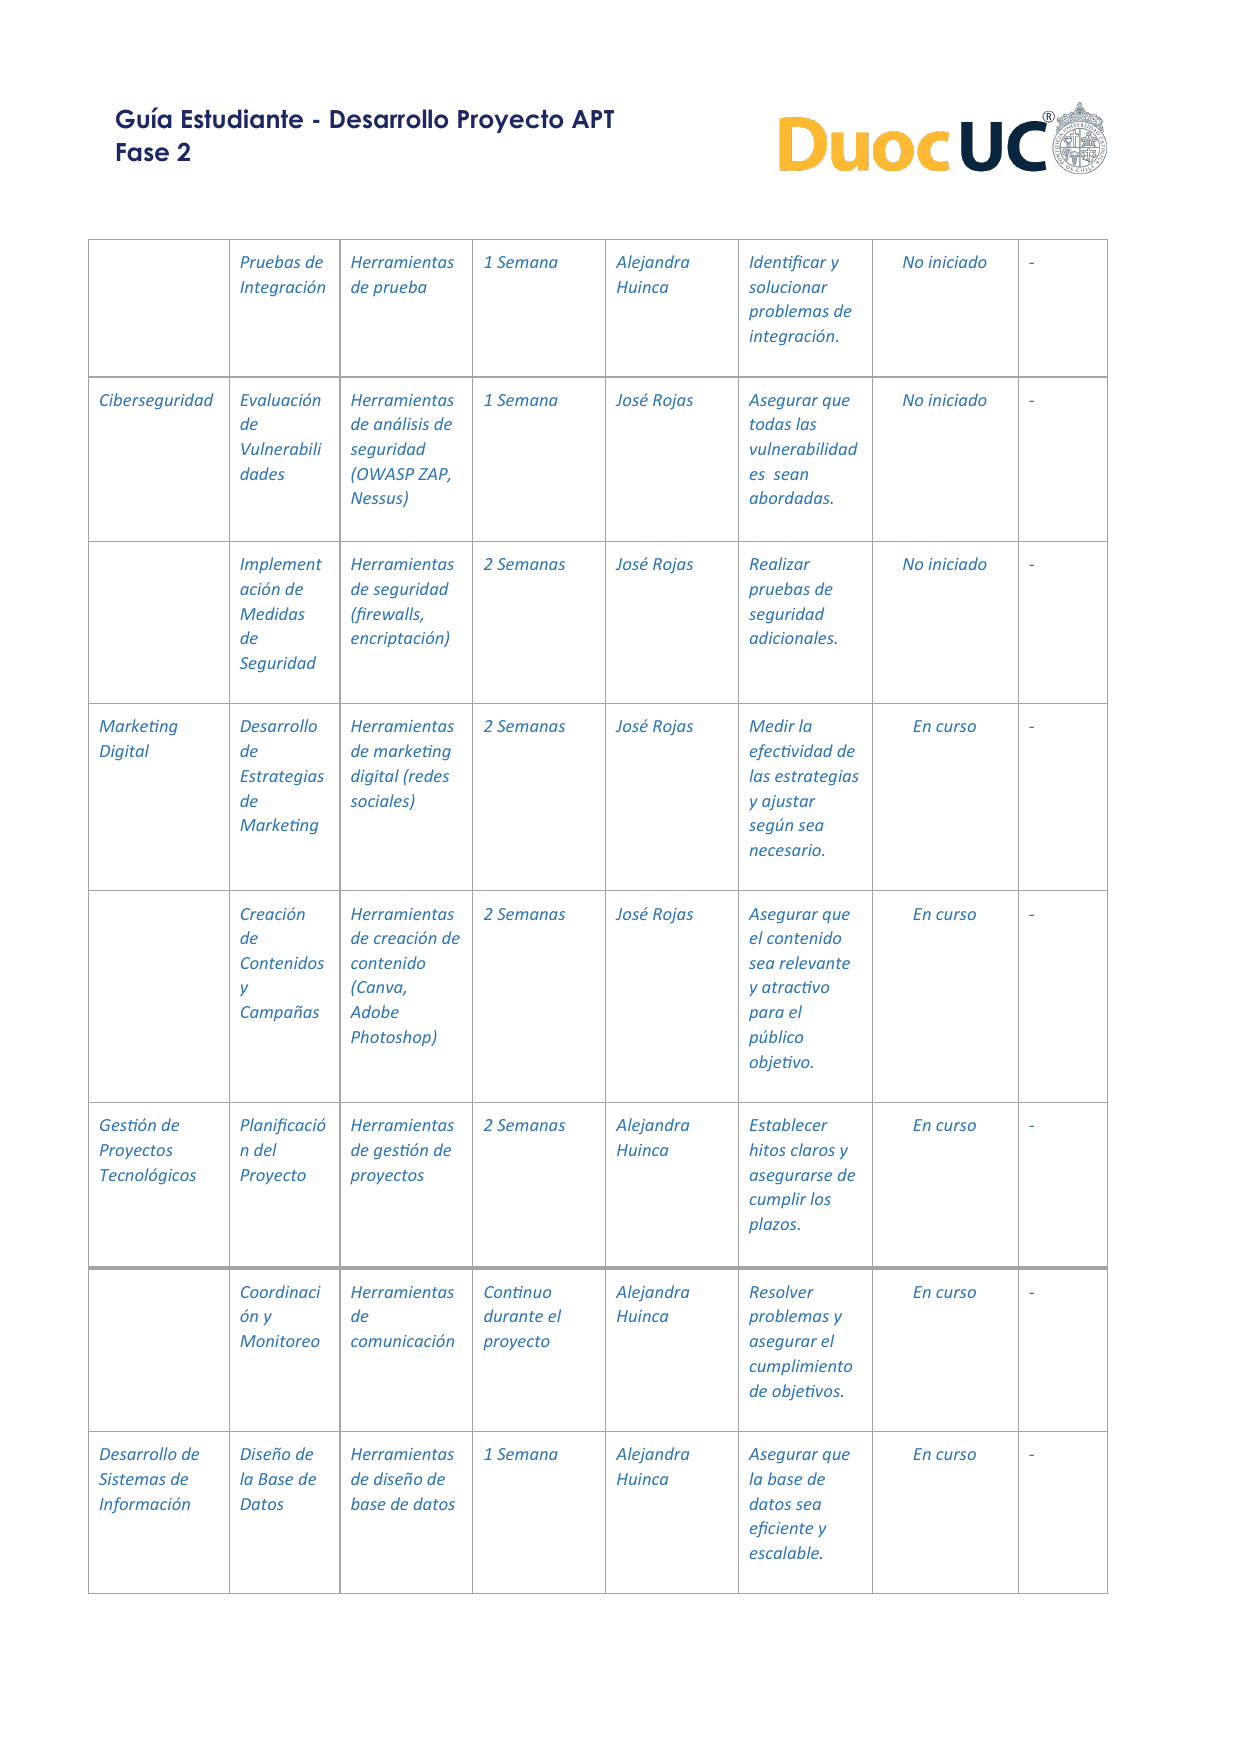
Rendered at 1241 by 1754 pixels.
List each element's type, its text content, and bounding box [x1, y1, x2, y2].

table_cell Herramientas de diseño de base de datos [341, 1432, 472, 1593]
table_cell - [1019, 378, 1107, 541]
table_cell 2 Semanas [473, 542, 605, 703]
table_cell Coordinación y Monitoreo [230, 1270, 339, 1431]
table_cell José Rojas [606, 378, 738, 541]
table_cell Gestión de Proyectos Tecnológicos [89, 1103, 229, 1266]
table_cell José Rojas [606, 704, 738, 890]
table_cell - [1019, 240, 1107, 376]
table_cell En curso [873, 1103, 1018, 1266]
table_cell Herramientas de prueba [341, 240, 472, 376]
table_cell - [1019, 1103, 1107, 1266]
table_cell Identificar y solucionar problemas de integración. [739, 240, 872, 376]
table_cell José Rojas [606, 891, 738, 1102]
picture [779, 102, 1107, 174]
table_cell No iniciado [873, 378, 1018, 541]
table_cell Evaluación de Vulnerabilidades [230, 378, 339, 541]
table_cell Desarrollo de Estrategias de Marketing [230, 704, 339, 890]
table_cell 2 Semanas [473, 891, 605, 1102]
table_cell Medir la efectividad de las estrategias y ajustar según sea necesario. [739, 704, 872, 890]
table_cell [89, 1270, 229, 1431]
table_cell Desarrollo de Sistemas de Información [89, 1432, 229, 1593]
table_cell - [1019, 542, 1107, 703]
table_cell - [1019, 1432, 1107, 1593]
table_cell Alejandra Huinca [606, 1270, 738, 1431]
table_cell 1 Semana [473, 378, 605, 541]
table_cell Realizar pruebas de seguridad adicionales. [739, 542, 872, 703]
table_cell Diseño de la Base de Datos [230, 1432, 339, 1593]
table_cell Herramientas de comunicación [341, 1270, 472, 1431]
table_cell En curso [873, 704, 1018, 890]
table_cell [89, 891, 229, 1102]
table_cell Establecer hitos claros y asegurarse de cumplir los plazos. [739, 1103, 872, 1266]
table_cell Marketing Digital [89, 704, 229, 890]
table_cell Planificación del Proyecto [230, 1103, 339, 1266]
table_cell [89, 240, 229, 376]
table_cell No iniciado [873, 542, 1018, 703]
table_cell No iniciado [873, 240, 1018, 376]
table_cell Herramientas de gestión de proyectos [341, 1103, 472, 1266]
table_cell Asegurar que todas las vulnerabilidades sean abordadas. [739, 378, 872, 541]
table_cell Continuo durante el proyecto [473, 1270, 605, 1431]
table_cell Asegurar que la base de datos sea eficiente y escalable. [739, 1432, 872, 1593]
table_cell 2 Semanas [473, 1103, 605, 1266]
table_cell Alejandra Huinca [606, 240, 738, 376]
table_cell Asegurar que el contenido sea relevante y atractivo para el público objetivo. [739, 891, 872, 1102]
table_cell - [1019, 704, 1107, 890]
table_cell Ciberseguridad [89, 378, 229, 541]
table_cell José Rojas [606, 542, 738, 703]
table_cell Resolver problemas y asegurar el cumplimiento de objetivos. [739, 1270, 872, 1431]
table_cell Pruebas de Integración [230, 240, 339, 376]
table_cell 1 Semana [473, 240, 605, 376]
table_cell Alejandra Huinca [606, 1432, 738, 1593]
table_cell [89, 542, 229, 703]
table_cell Creación de Contenidos y Campañas [230, 891, 339, 1102]
table_cell Herramientas de creación de contenido (Canva, Adobe Photoshop) [341, 891, 472, 1102]
table_cell - [1019, 1270, 1107, 1431]
table_cell Herramientas de marketing digital (redes sociales) [341, 704, 472, 890]
table_cell - [1019, 891, 1107, 1102]
table_cell Herramientas de análisis de seguridad (OWASP ZAP, Nessus) [341, 378, 472, 541]
table_cell 2 Semanas [473, 704, 605, 890]
table_cell Alejandra Huinca [606, 1103, 738, 1266]
table_cell Herramientas de seguridad (firewalls, encriptación) [341, 542, 472, 703]
table_cell Implementación de Medidas de Seguridad [230, 542, 339, 703]
table_cell En curso [873, 1270, 1018, 1431]
table_cell 1 Semana [473, 1432, 605, 1593]
table_cell En curso [873, 1432, 1018, 1593]
table_cell En curso [873, 891, 1018, 1102]
